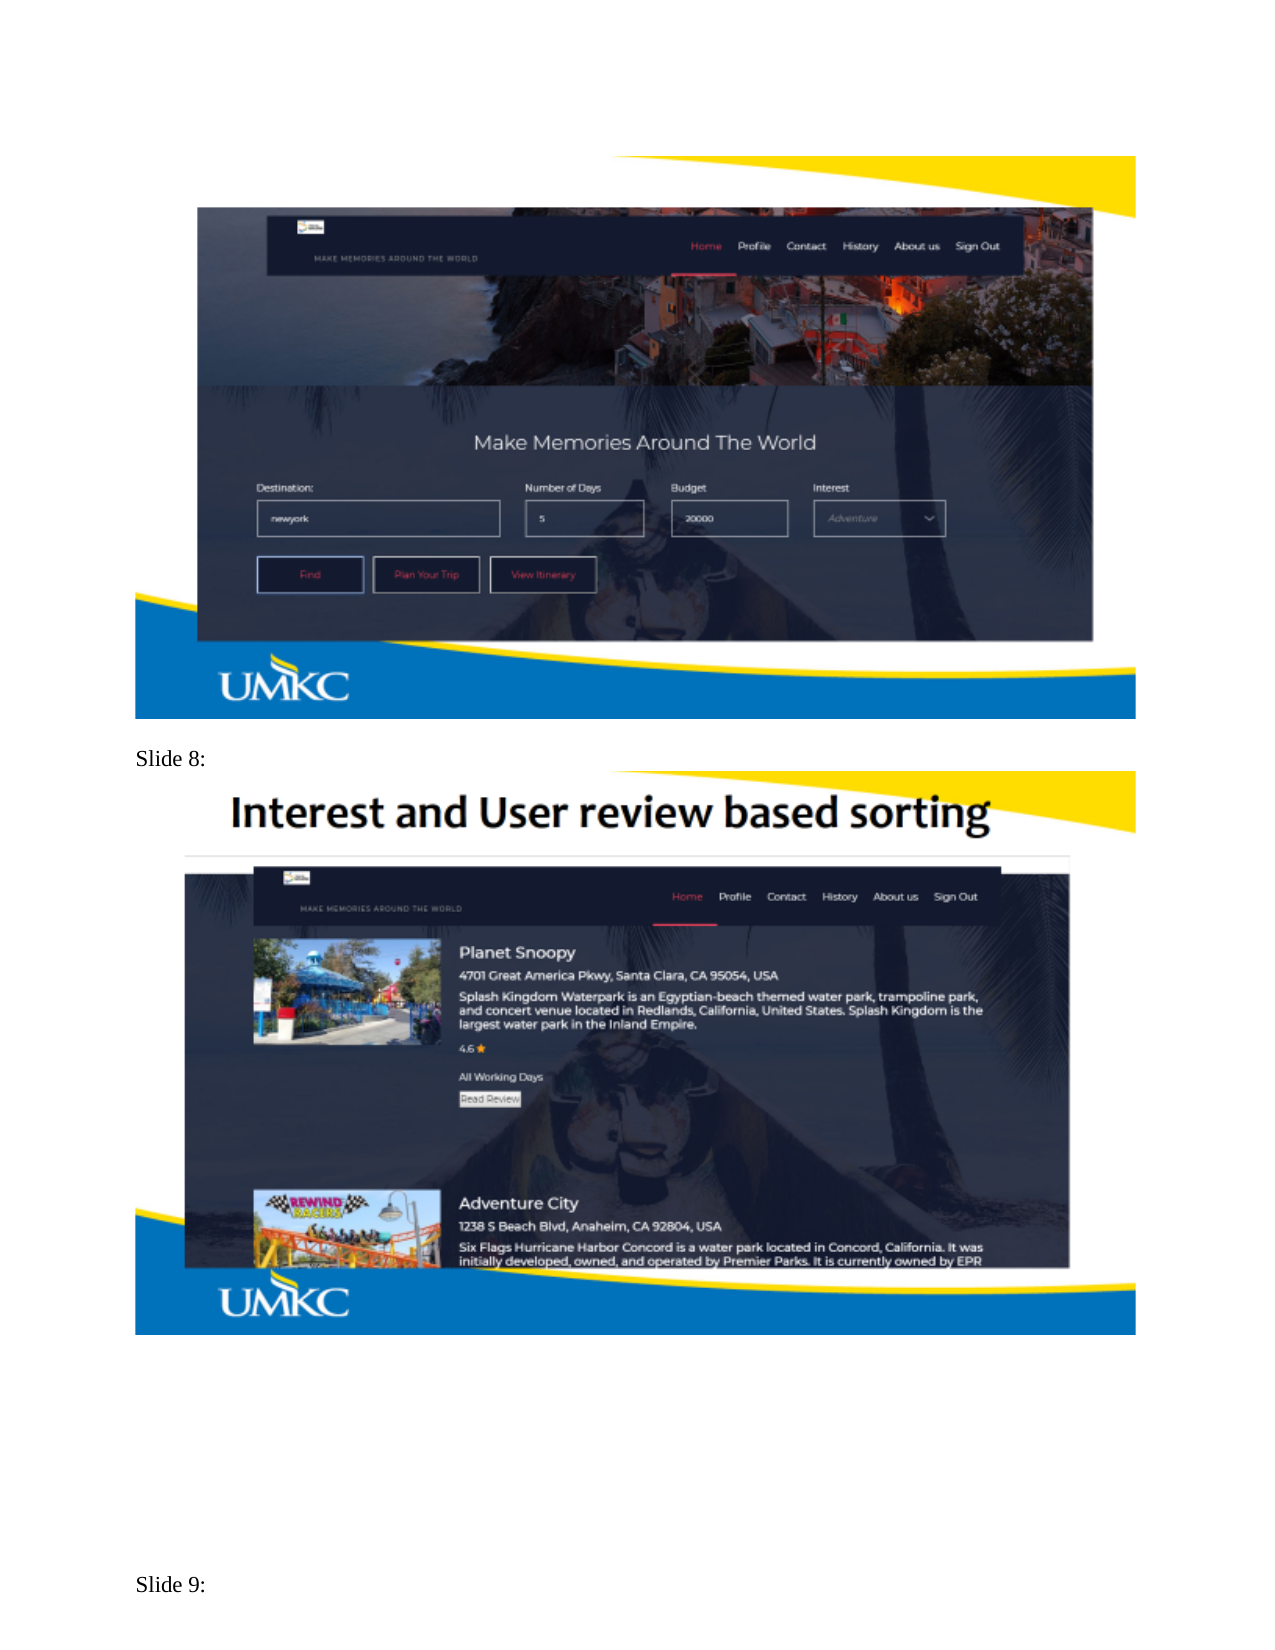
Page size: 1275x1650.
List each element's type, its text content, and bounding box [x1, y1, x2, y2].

picture [135, 771, 1136, 1335]
picture [135, 156, 1136, 719]
text Slide 8: [135, 745, 1200, 772]
text Slide 9: [135, 1571, 1200, 1598]
